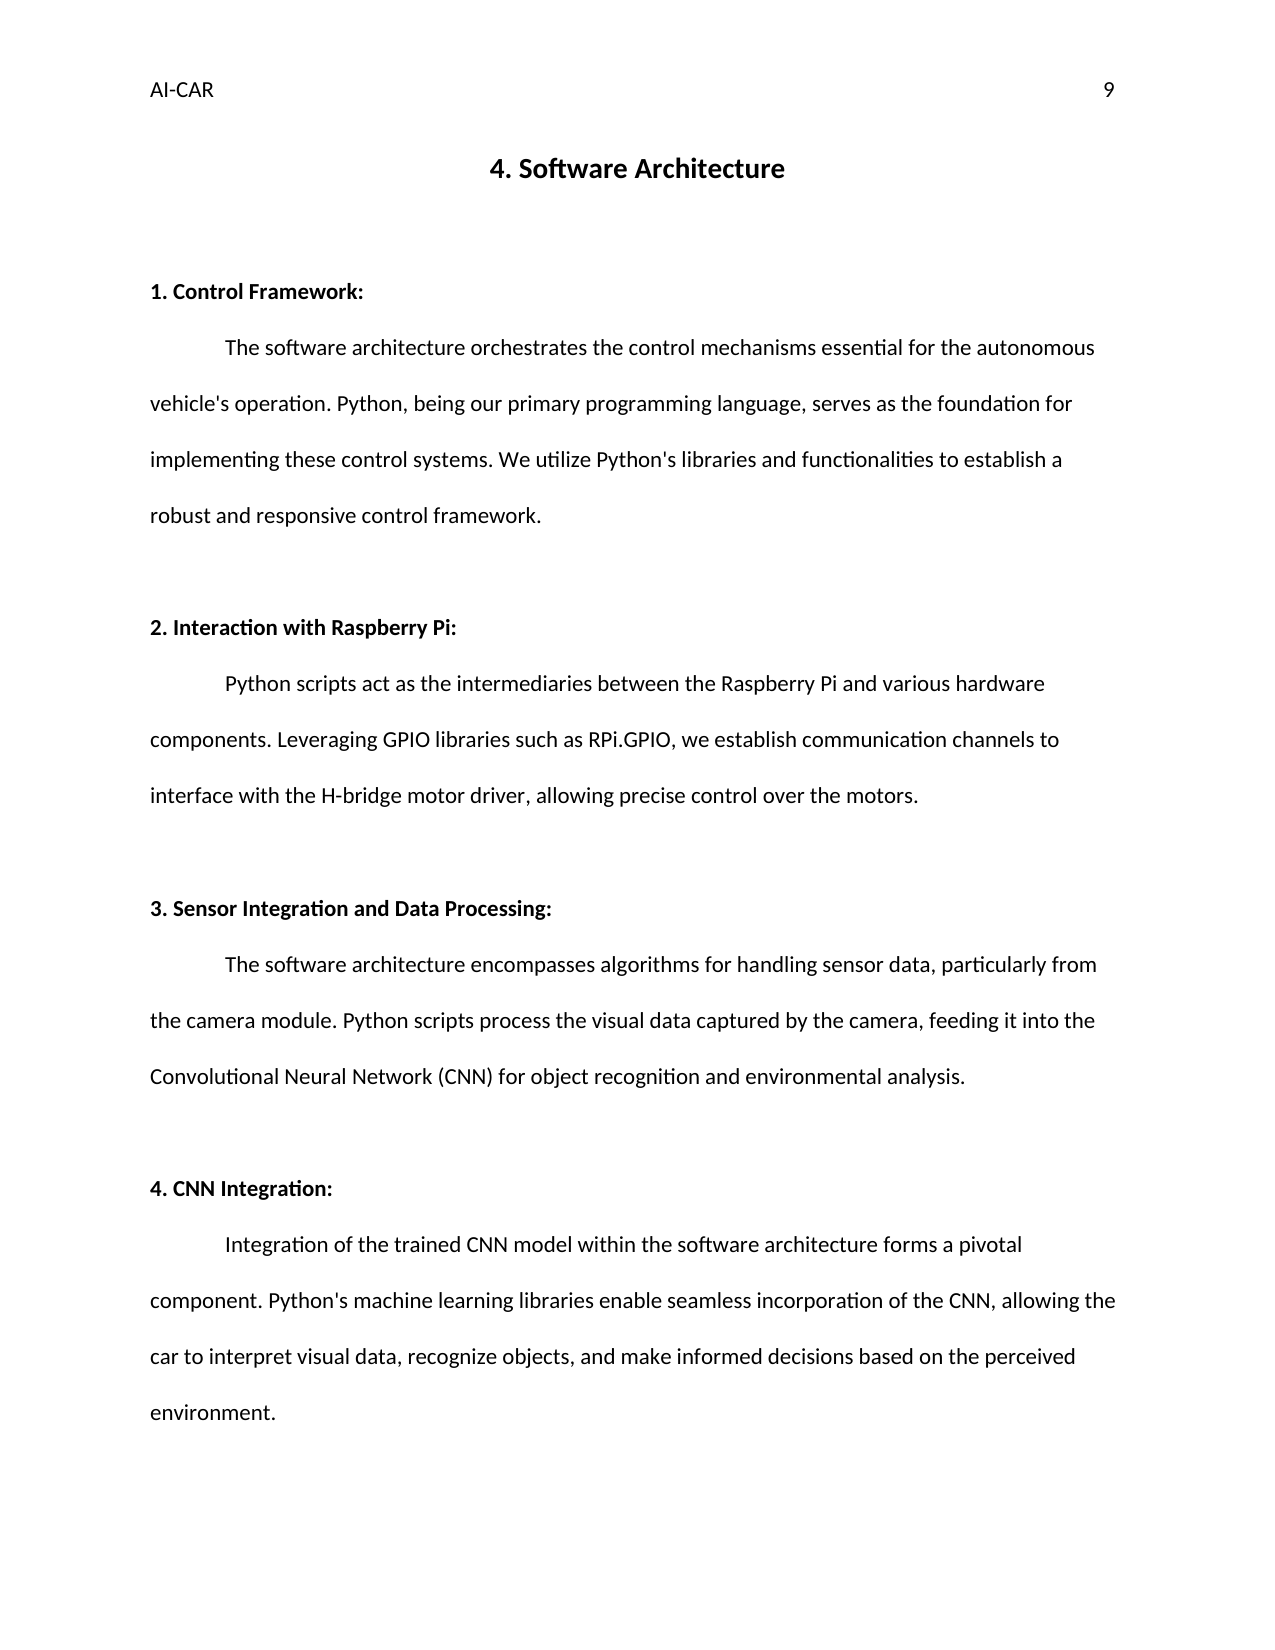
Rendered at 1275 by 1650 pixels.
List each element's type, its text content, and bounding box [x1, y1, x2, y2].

text Python scripts act as the intermediaries between the Raspberry Pi and various hardware components. Leveraging GPIO libraries such as RPi.GPIO, we establish communication channels to interface with the H-bridge motor driver, allowing precise control over the motors. [150, 669, 1125, 810]
text 3. Sensor Integration and Data Processing: [150, 894, 1125, 922]
text 2. Interaction with Raspberry Pi: [150, 613, 1125, 642]
text The software architecture encompasses algorithms for handling sensor data, particularly from the camera module. Python scripts process the visual data captured by the camera, feeding it into the Convolutional Neural Network (CNN) for object recognition and environmental analysis. [150, 950, 1125, 1090]
text The software architecture orchestrates the control mechanisms essential for the autonomous vehicle's operation. Python, being our primary programming language, serves as the foundation for implementing these control systems. We utilize Python's libraries and functionalities to establish a robust and responsive control framework. [150, 333, 1125, 529]
text Integration of the trained CNN model within the software architecture forms a pivotal component. Python's machine learning libraries enable seamless incorporation of the CNN, allowing the car to interpret visual data, recognize objects, and make informed decisions based on the perceived environment. [150, 1230, 1125, 1426]
subtitle 4. Software Architecture [150, 150, 1125, 186]
text 4. CNN Integration: [150, 1174, 1125, 1202]
text 1. Control Framework: [150, 277, 1125, 305]
